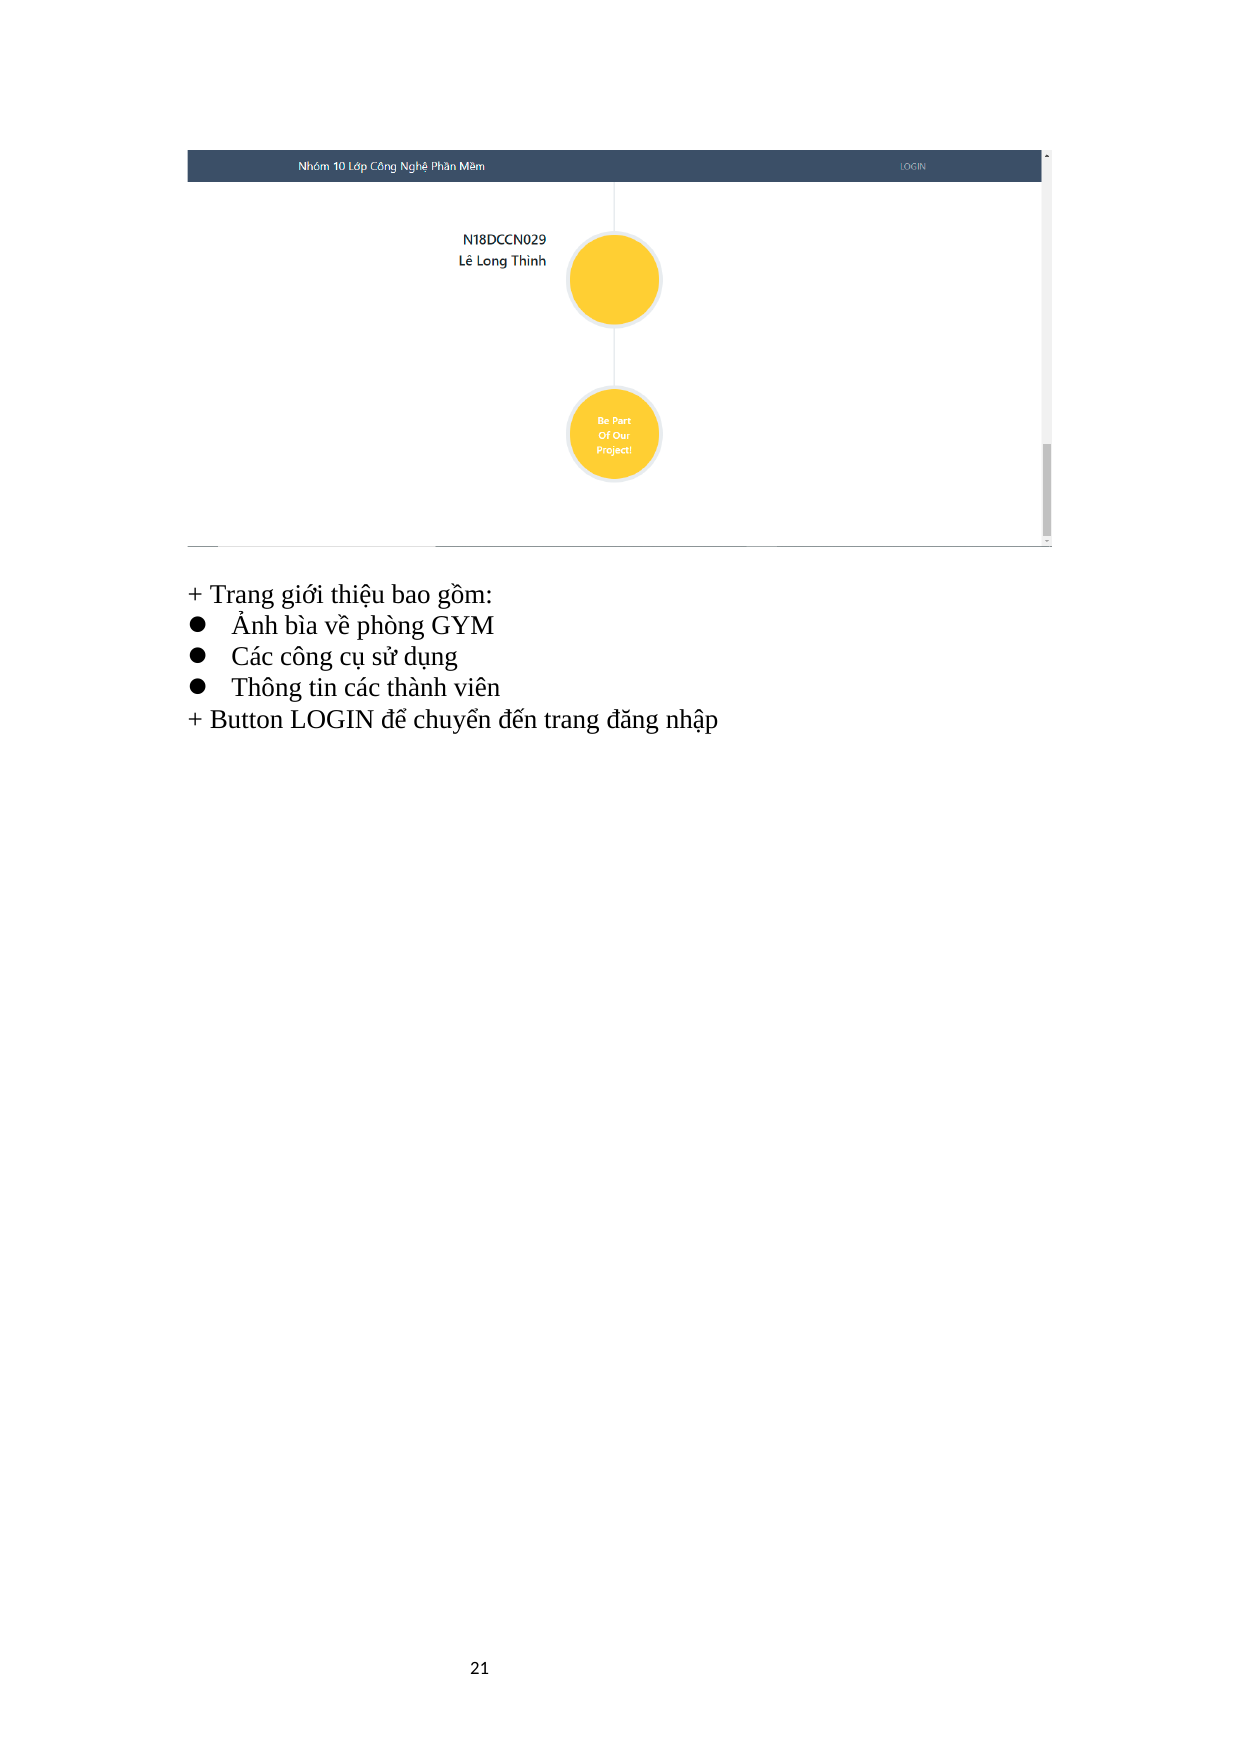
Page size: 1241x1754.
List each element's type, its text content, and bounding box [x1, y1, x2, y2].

list Ảnh bìa về phòng GYM [187, 609, 1053, 640]
text + Button LOGIN để chuyển đến trang đăng nhập [187, 703, 1053, 734]
picture [187, 150, 1052, 547]
list Các công cụ sử dụng [187, 640, 1053, 672]
list Thông tin các thành viên [187, 672, 1053, 703]
text + Trang giới thiệu bao gồm: [187, 578, 1053, 609]
